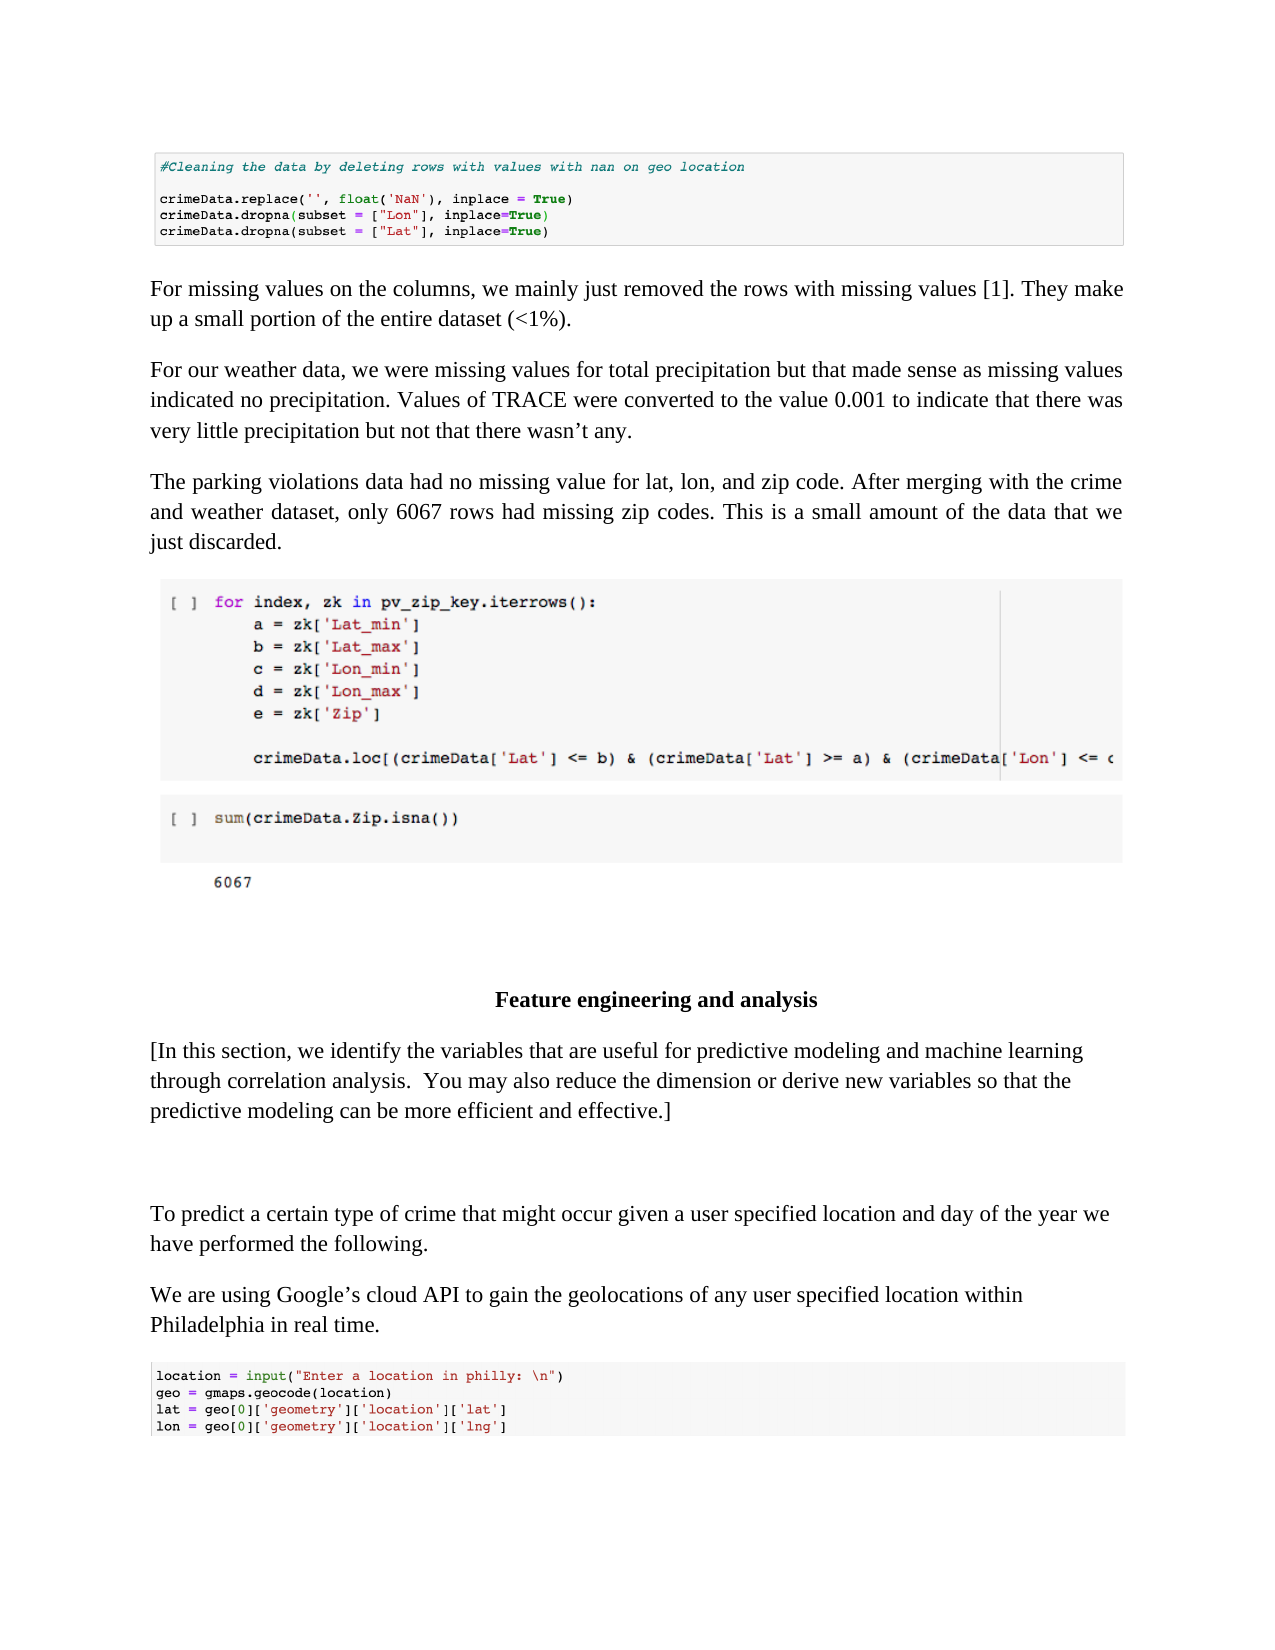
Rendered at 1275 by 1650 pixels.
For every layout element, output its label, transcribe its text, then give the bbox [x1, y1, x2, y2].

text Feature engineering and analysis [187, 986, 1125, 1012]
text [In this section, we identify the variables that are useful for predictive modeling and machine learning through correlation analysis. You may also reduce the dimension or derive new variables so that the predictive modeling can be more efficient and effective.] [150, 1037, 1125, 1124]
text For missing values on the columns, we mainly just removed the rows with missing values [1]. They make up a small portion of the entire dataset (<1%). [150, 275, 1125, 332]
text For our weather data, we were missing values for total precipitation but that made sense as missing values indicated no precipitation. Values of TRACE were converted to the value 0.001 to indicate that there was very little precipitation but not that there wasn’t any. [150, 356, 1125, 443]
picture [150, 1362, 1125, 1436]
text We are using Google’s cloud API to gain the geolocations of any user specified location within Philadelphia in real time. [150, 1281, 1125, 1337]
text To predict a certain type of crime that might occur given a user specified location and day of the year we have performed the following. [150, 1200, 1125, 1256]
text The parking violations data had no missing value for lat, lon, and zip code. After merging with the crime and weather dataset, only 6067 rows had missing zip codes. This is a small amount of the data that we just discarded. [150, 468, 1125, 554]
picture [150, 150, 1125, 250]
picture [150, 579, 1125, 911]
